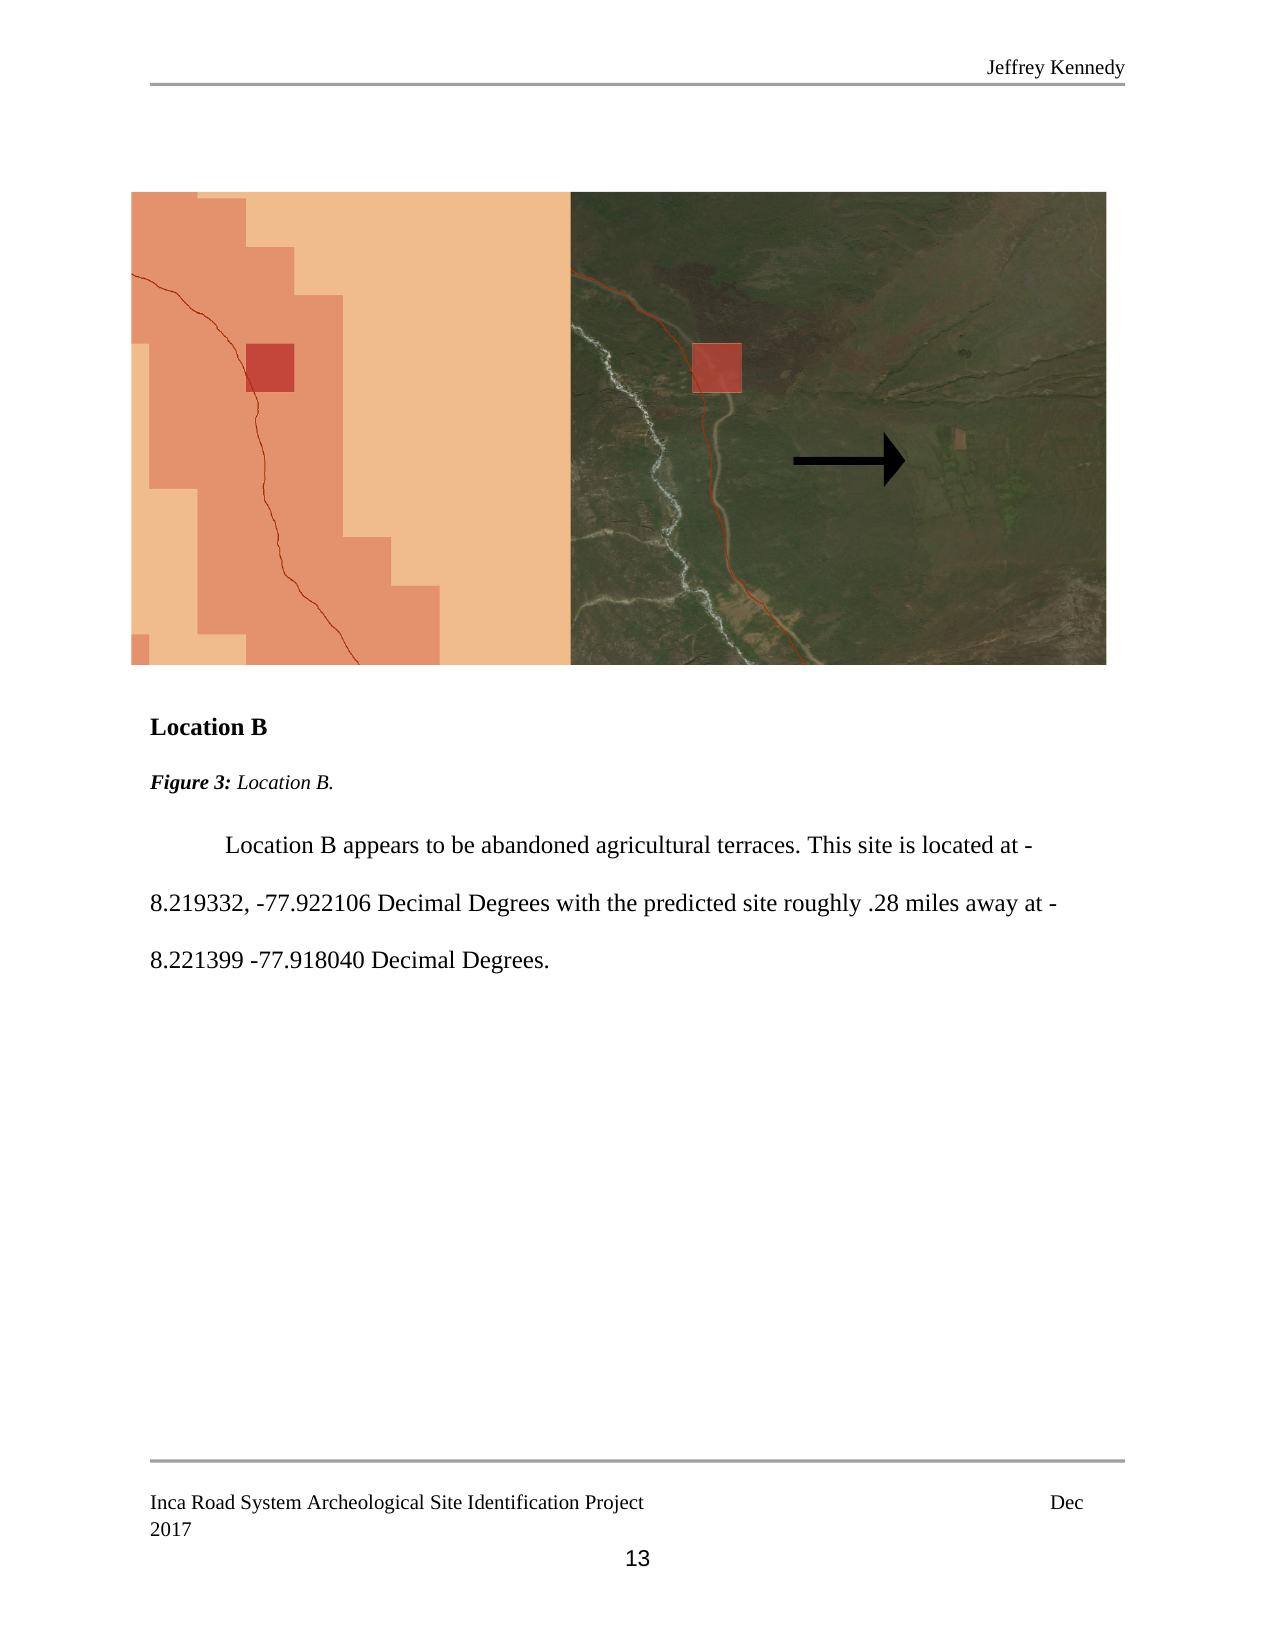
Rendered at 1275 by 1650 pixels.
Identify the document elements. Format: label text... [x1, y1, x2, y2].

picture [131, 187, 1107, 665]
text Location B appears to be abandoned agricultural terraces. This site is located at -8.219332, -77.922106 Decimal Degrees with the predicted site roughly .28 miles away at -8.221399 -77.918040 Decimal Degrees. [150, 830, 1125, 974]
text Figure 3: Location B. [150, 769, 1125, 794]
